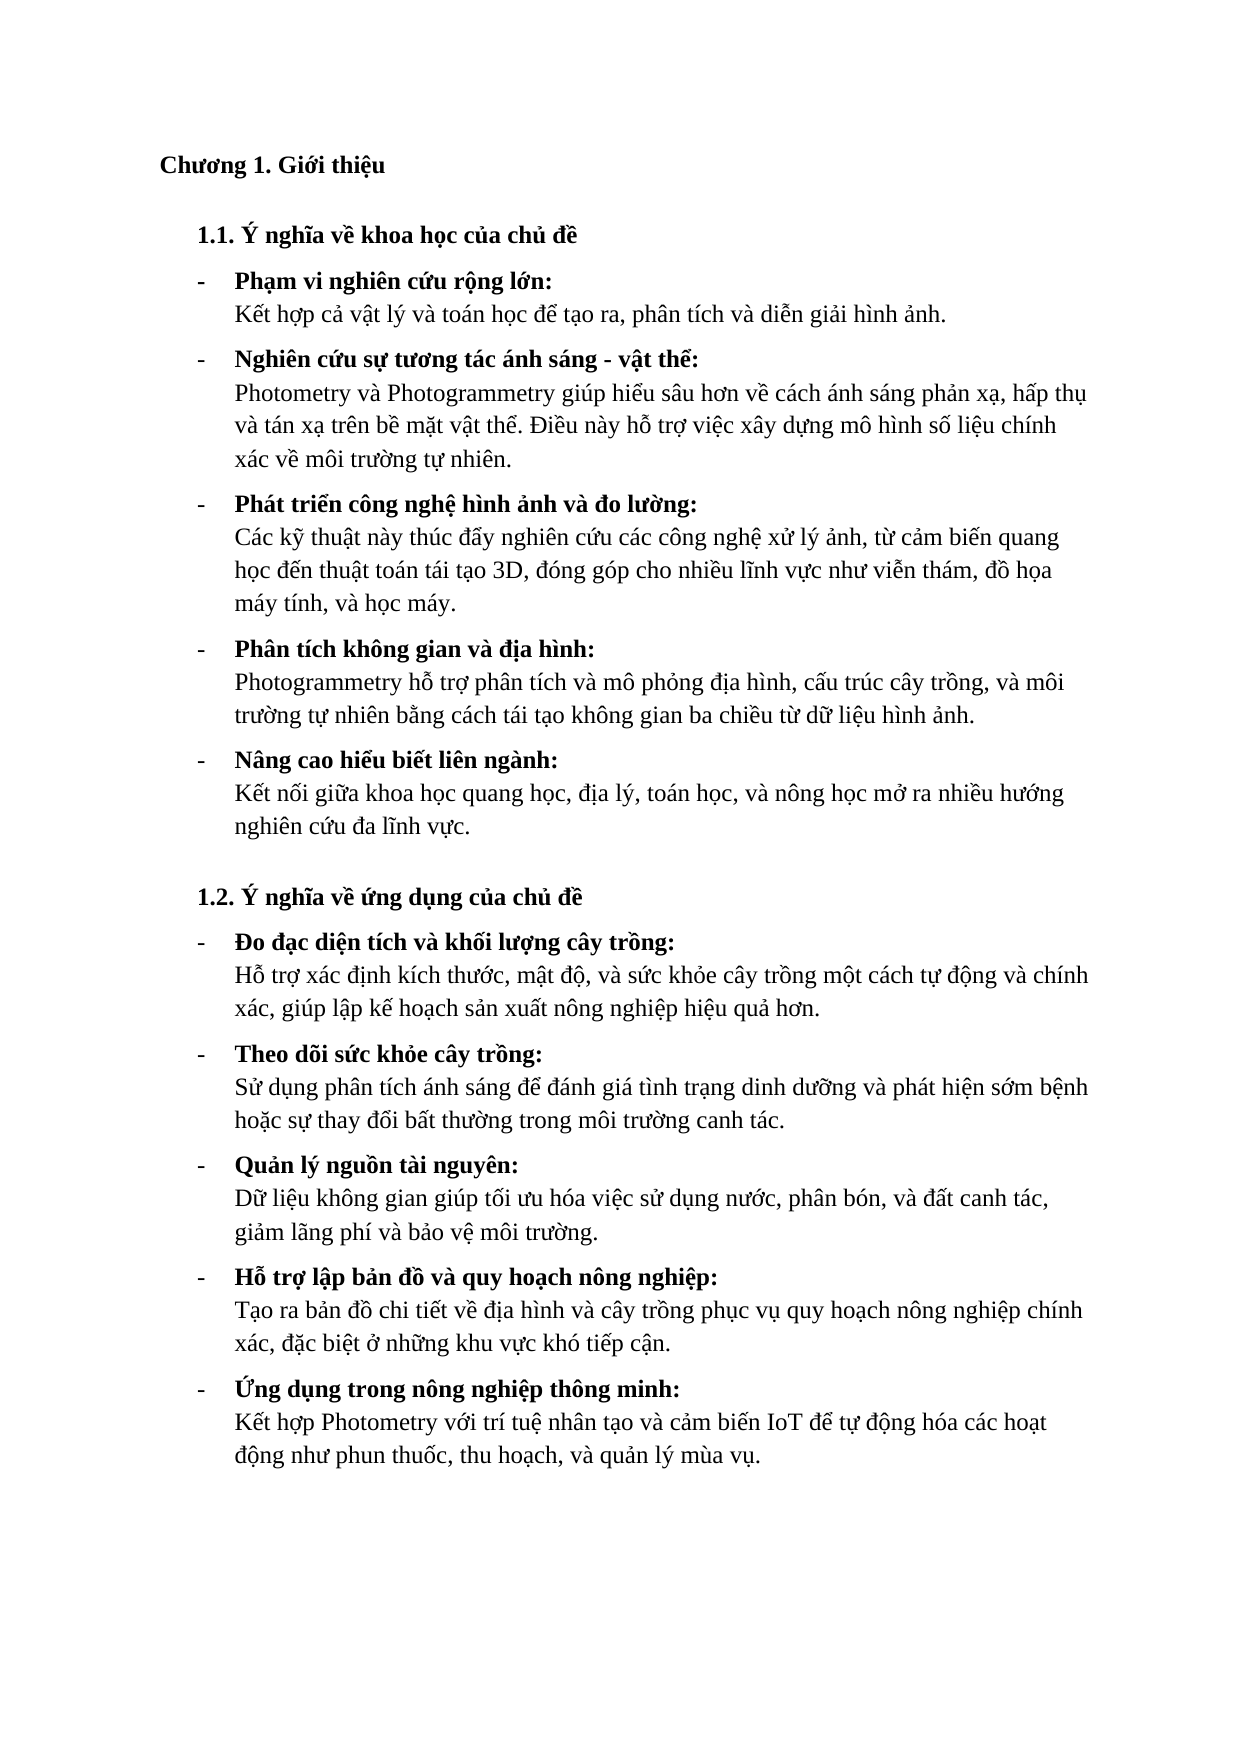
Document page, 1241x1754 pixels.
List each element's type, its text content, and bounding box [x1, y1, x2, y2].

list Theo dõi sức khỏe cây trồng: Sử dụng phân tích ánh sáng để đánh giá tình trạng dinh dưỡng và phát hiện sớm bệnh hoặc sự thay đổi bất thường trong môi trường canh tác. [197, 1039, 1090, 1134]
list Phạm vi nghiên cứu rộng lớn: [197, 266, 1090, 295]
subtitle 1.2. Ý nghĩa về ứng dụng của chủ đề [159, 882, 1090, 911]
list Ứng dụng trong nông nghiệp thông minh: Kết hợp Photometry với trí tuệ nhân tạo và cảm biến IoT để tự động hóa các hoạt động như phun thuốc, thu hoạch, và quản lý mùa vụ. [197, 1374, 1090, 1468]
subtitle 1.1. Ý nghĩa về khoa học của chủ đề [159, 221, 1090, 249]
text Kết hợp cả vật lý và toán học để tạo ra, phân tích và diễn giải hình ảnh. [234, 299, 1090, 328]
list Quản lý nguồn tài nguyên: Dữ liệu không gian giúp tối ưu hóa việc sử dụng nước, phân bón, và đất canh tác, giảm lãng phí và bảo vệ môi trường. [197, 1151, 1090, 1245]
list Đo đạc diện tích và khối lượng cây trồng: Hỗ trợ xác định kích thước, mật độ, và sức khỏe cây trồng một cách tự động và chính xác, giúp lập kế hoạch sản xuất nông nghiệp hiệu quả hơn. [197, 927, 1090, 1022]
list Phân tích không gian và địa hình: Photogrammetry hỗ trợ phân tích và mô phỏng địa hình, cấu trúc cây trồng, và môi trường tự nhiên bằng cách tái tạo không gian ba chiều từ dữ liệu hình ảnh. [197, 634, 1090, 728]
list Hỗ trợ lập bản đồ và quy hoạch nông nghiệp: Tạo ra bản đồ chi tiết về địa hình và cây trồng phục vụ quy hoạch nông nghiệp chính xác, đặc biệt ở những khu vực khó tiếp cận. [197, 1262, 1090, 1357]
list Nâng cao hiểu biết liên ngành: Kết nối giữa khoa học quang học, địa lý, toán học, và nông học mở ra nhiều hướng nghiên cứu đa lĩnh vực. [197, 745, 1090, 840]
list Nghiên cứu sự tương tác ánh sáng - vật thể: Photometry và Photogrammetry giúp hiểu sâu hơn về cách ánh sáng phản xạ, hấp thụ và tán xạ trên bề mặt vật thể. Điều này hỗ trợ việc xây dựng mô hình số liệu chính xác về môi trường tự nhiên. [197, 344, 1090, 472]
subtitle Chương 1. Giới thiệu [159, 150, 1090, 179]
list Phát triển công nghệ hình ảnh và đo lường: Các kỹ thuật này thúc đẩy nghiên cứu các công nghệ xử lý ảnh, từ cảm biến quang học đến thuật toán tái tạo 3D, đóng góp cho nhiều lĩnh vực như viễn thám, đồ họa máy tính, và học máy. [197, 489, 1090, 617]
